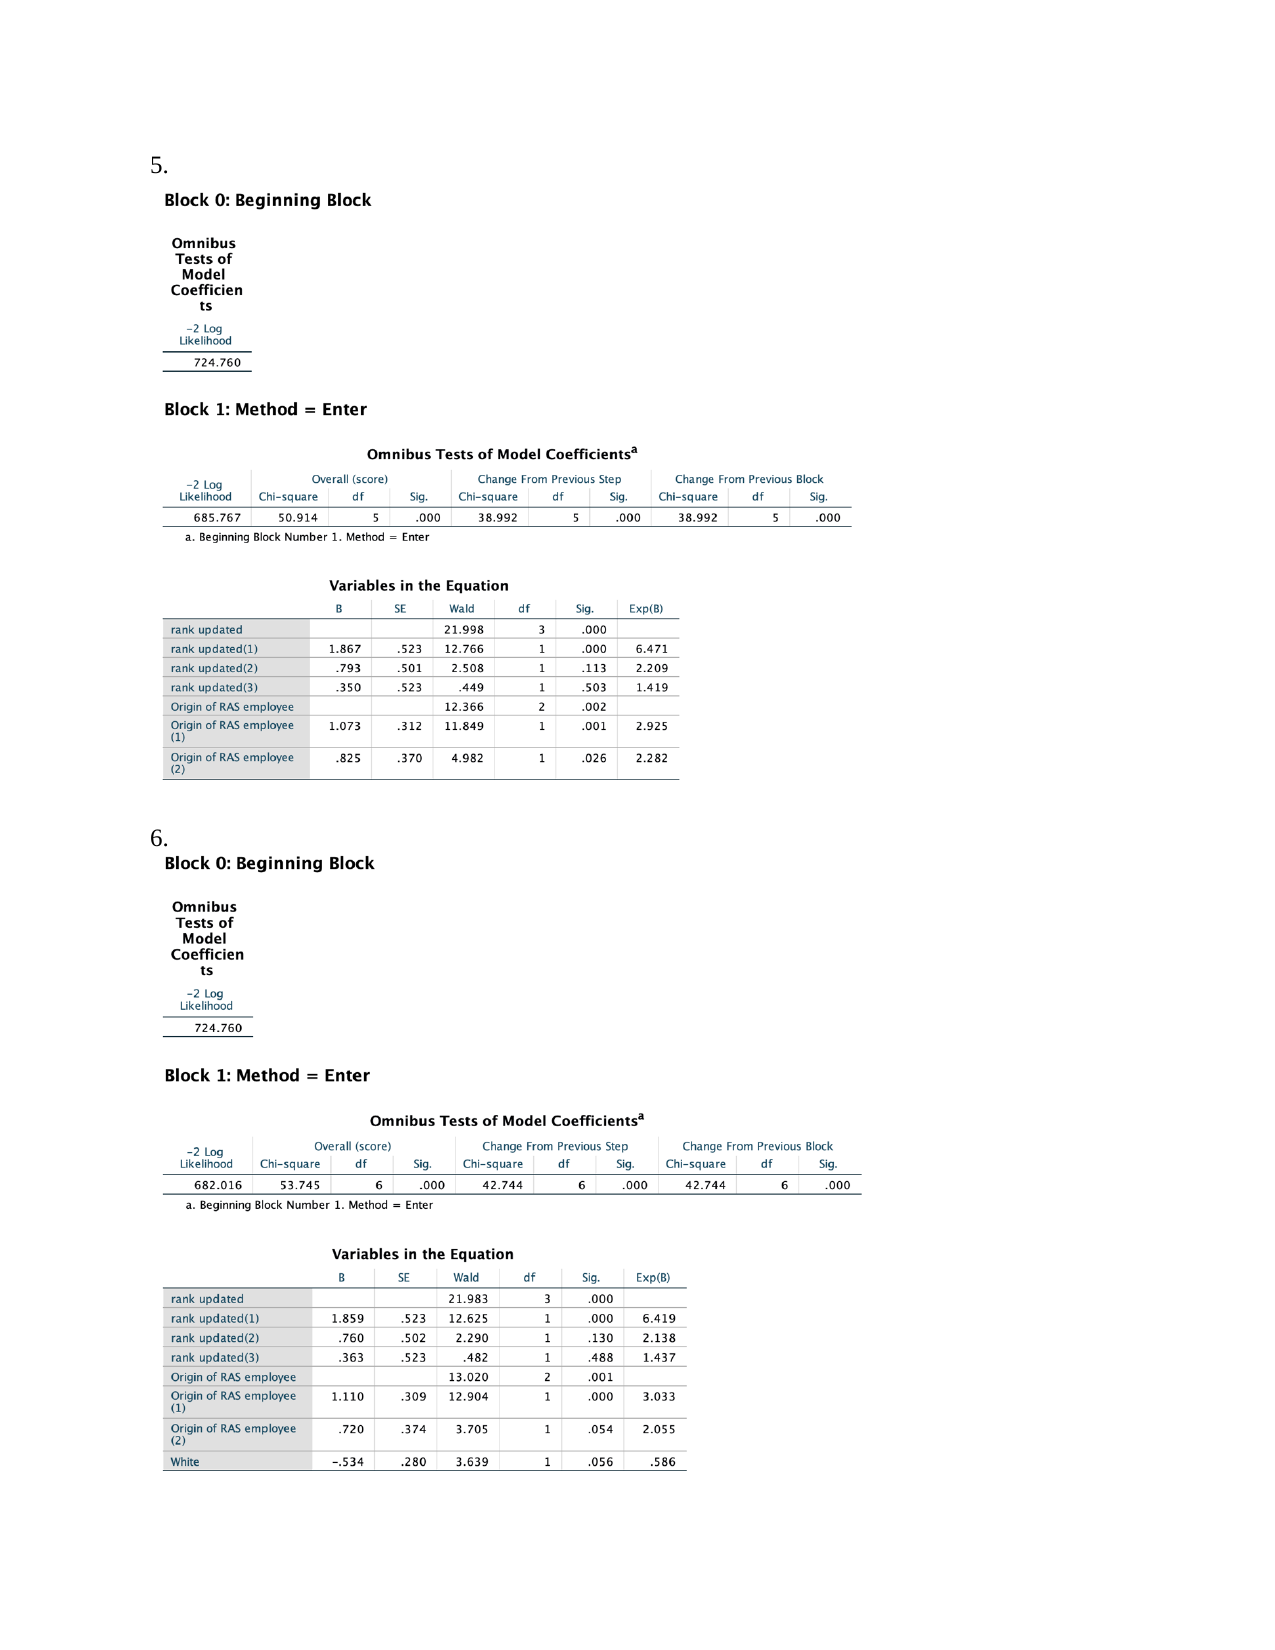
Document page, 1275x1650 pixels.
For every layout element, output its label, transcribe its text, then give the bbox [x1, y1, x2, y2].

text 6. [150, 823, 1125, 852]
picture [150, 851, 874, 1487]
text 5. [150, 150, 1125, 179]
picture [150, 178, 862, 794]
